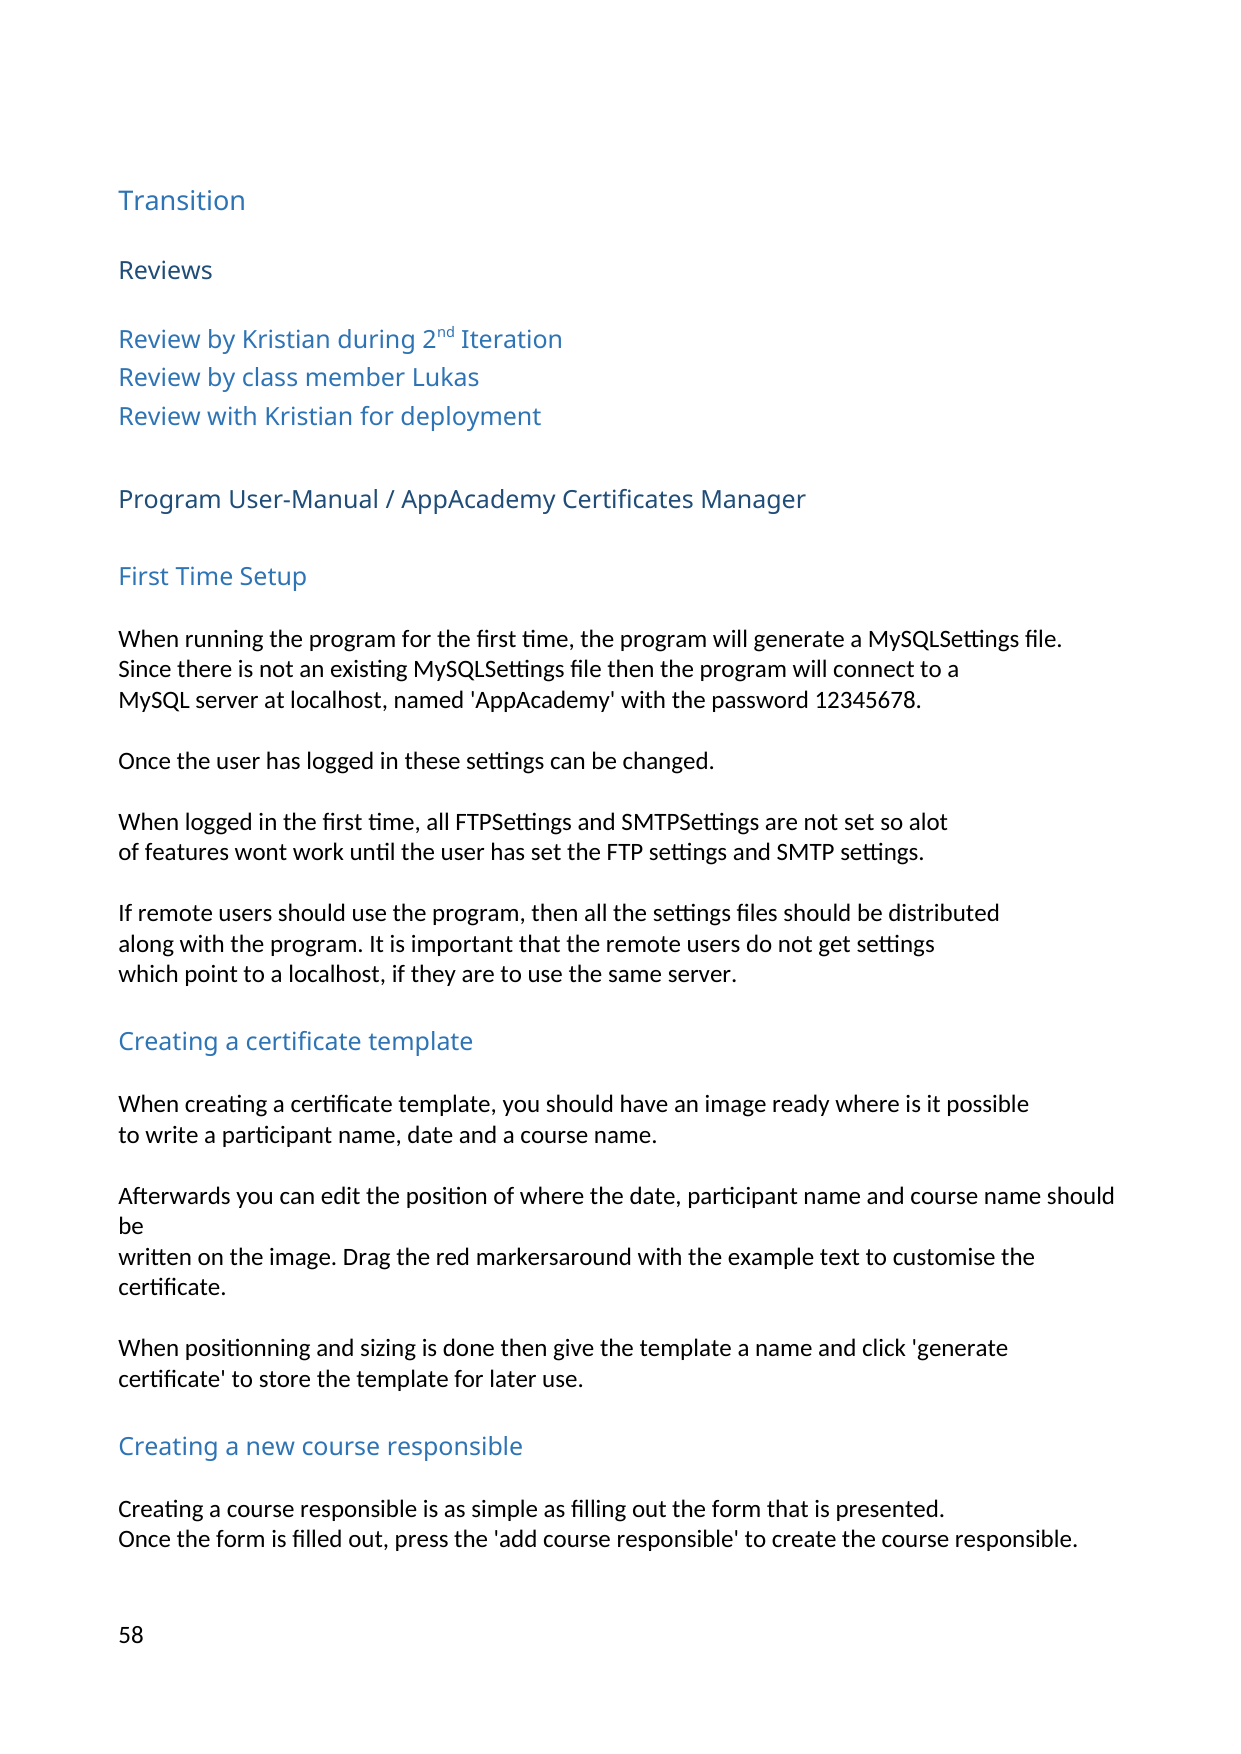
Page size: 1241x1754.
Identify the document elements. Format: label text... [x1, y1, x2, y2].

subtitle Review with Kristian for deployment [118, 398, 1122, 432]
text MySQL server at localhost, named 'AppAcademy' with the password 12345678. [118, 684, 1122, 714]
text Once the form is filled out, press the 'add course responsible' to create the course responsible. [118, 1523, 1122, 1554]
subtitle Transition [118, 181, 1122, 218]
text When positionning and sizing is done then give the template a name and click 'generate certificate' to store the template for later use. [118, 1332, 1122, 1393]
subtitle Review by Kristian during 2nd Iteration [118, 322, 1122, 356]
text Since there is not an existing MySQLSettings file then the program will connect to a [118, 653, 1122, 684]
text which point to a localhost, if they are to use the same server. [118, 958, 1122, 989]
text written on the image. Drag the red markersaround with the example text to customise the certificate. [118, 1241, 1122, 1302]
text When running the program for the first time, the program will generate a MySQLSettings file. [118, 623, 1122, 653]
text Once the user has logged in these settings can be changed. [118, 745, 1122, 775]
text When creating a certificate template, you should have an image ready where is it possible [118, 1088, 1122, 1119]
subtitle Creating a new course responsible [118, 1428, 1122, 1462]
text to write a participant name, date and a course name. [118, 1119, 1122, 1149]
subtitle First Time Setup [118, 558, 1122, 592]
subtitle Creating a certificate template [118, 1024, 1122, 1058]
text Creating a course responsible is as simple as filling out the form that is presented. [118, 1493, 1122, 1523]
text When logged in the first time, all FTPSettings and SMTPSettings are not set so alot [118, 806, 1122, 836]
text along with the program. It is important that the remote users do not get settings [118, 928, 1122, 958]
text of features wont work until the user has set the FTP settings and SMTP settings. [118, 836, 1122, 867]
text If remote users should use the program, then all the settings files should be distributed [118, 897, 1122, 928]
subtitle Program User-Manual / AppAcademy Certificates Manager [118, 482, 1122, 516]
subtitle Review by class member Lukas [118, 360, 1122, 394]
text Afterwards you can edit the position of where the date, participant name and course name should be [118, 1180, 1122, 1241]
subtitle Reviews [118, 253, 1122, 287]
